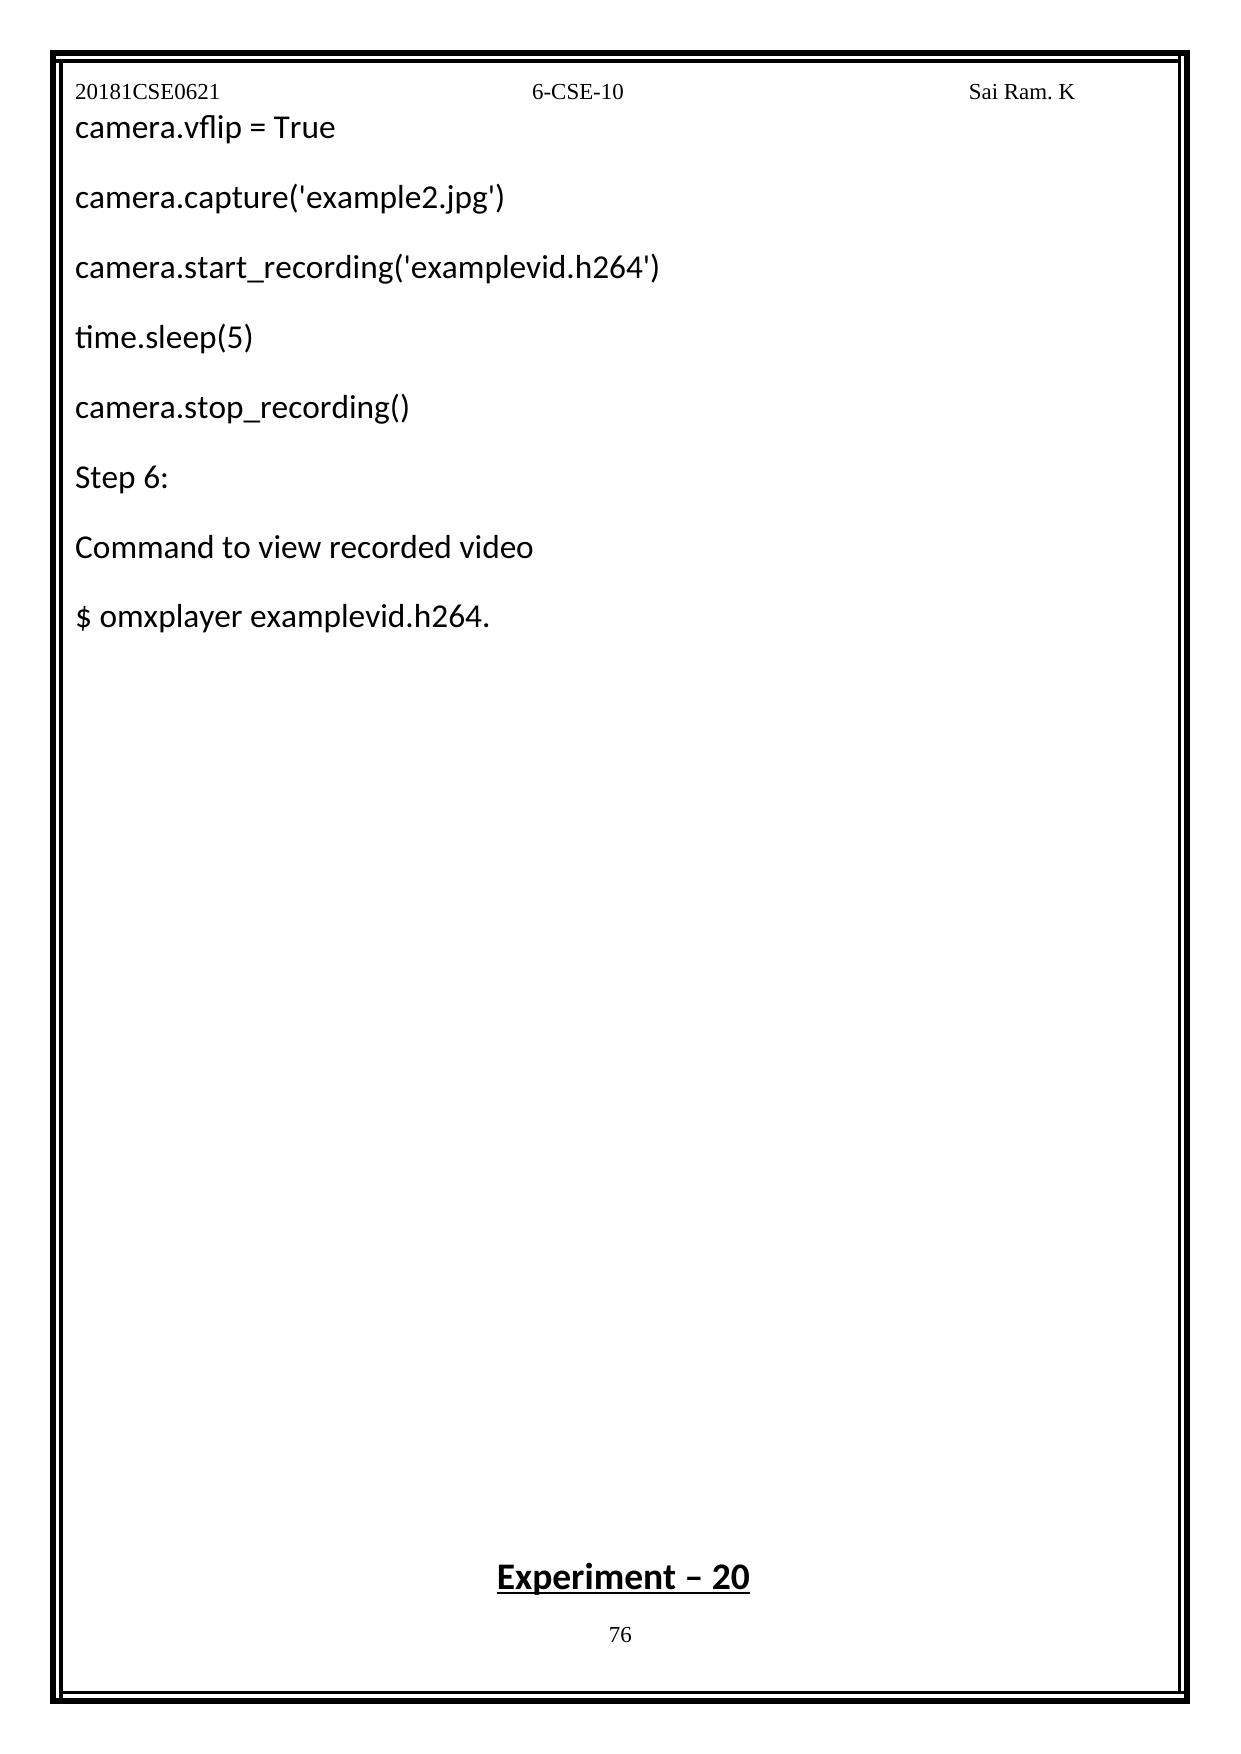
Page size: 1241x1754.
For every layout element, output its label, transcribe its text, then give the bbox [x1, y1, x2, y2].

text time.sleep(5) [75, 316, 1171, 357]
text Experiment – 20 [75, 1553, 1171, 1599]
text $ omxplayer examplevid.h264. [75, 596, 1171, 636]
text camera.capture('example2.jpg') [75, 176, 1171, 217]
text Command to view recorded video [75, 526, 1171, 566]
text camera.stop_recording() [75, 386, 1171, 427]
text camera.start_recording('examplevid.h264') [75, 246, 1171, 287]
text camera.vflip = True [75, 106, 1171, 147]
text Step 6: [75, 456, 1171, 496]
